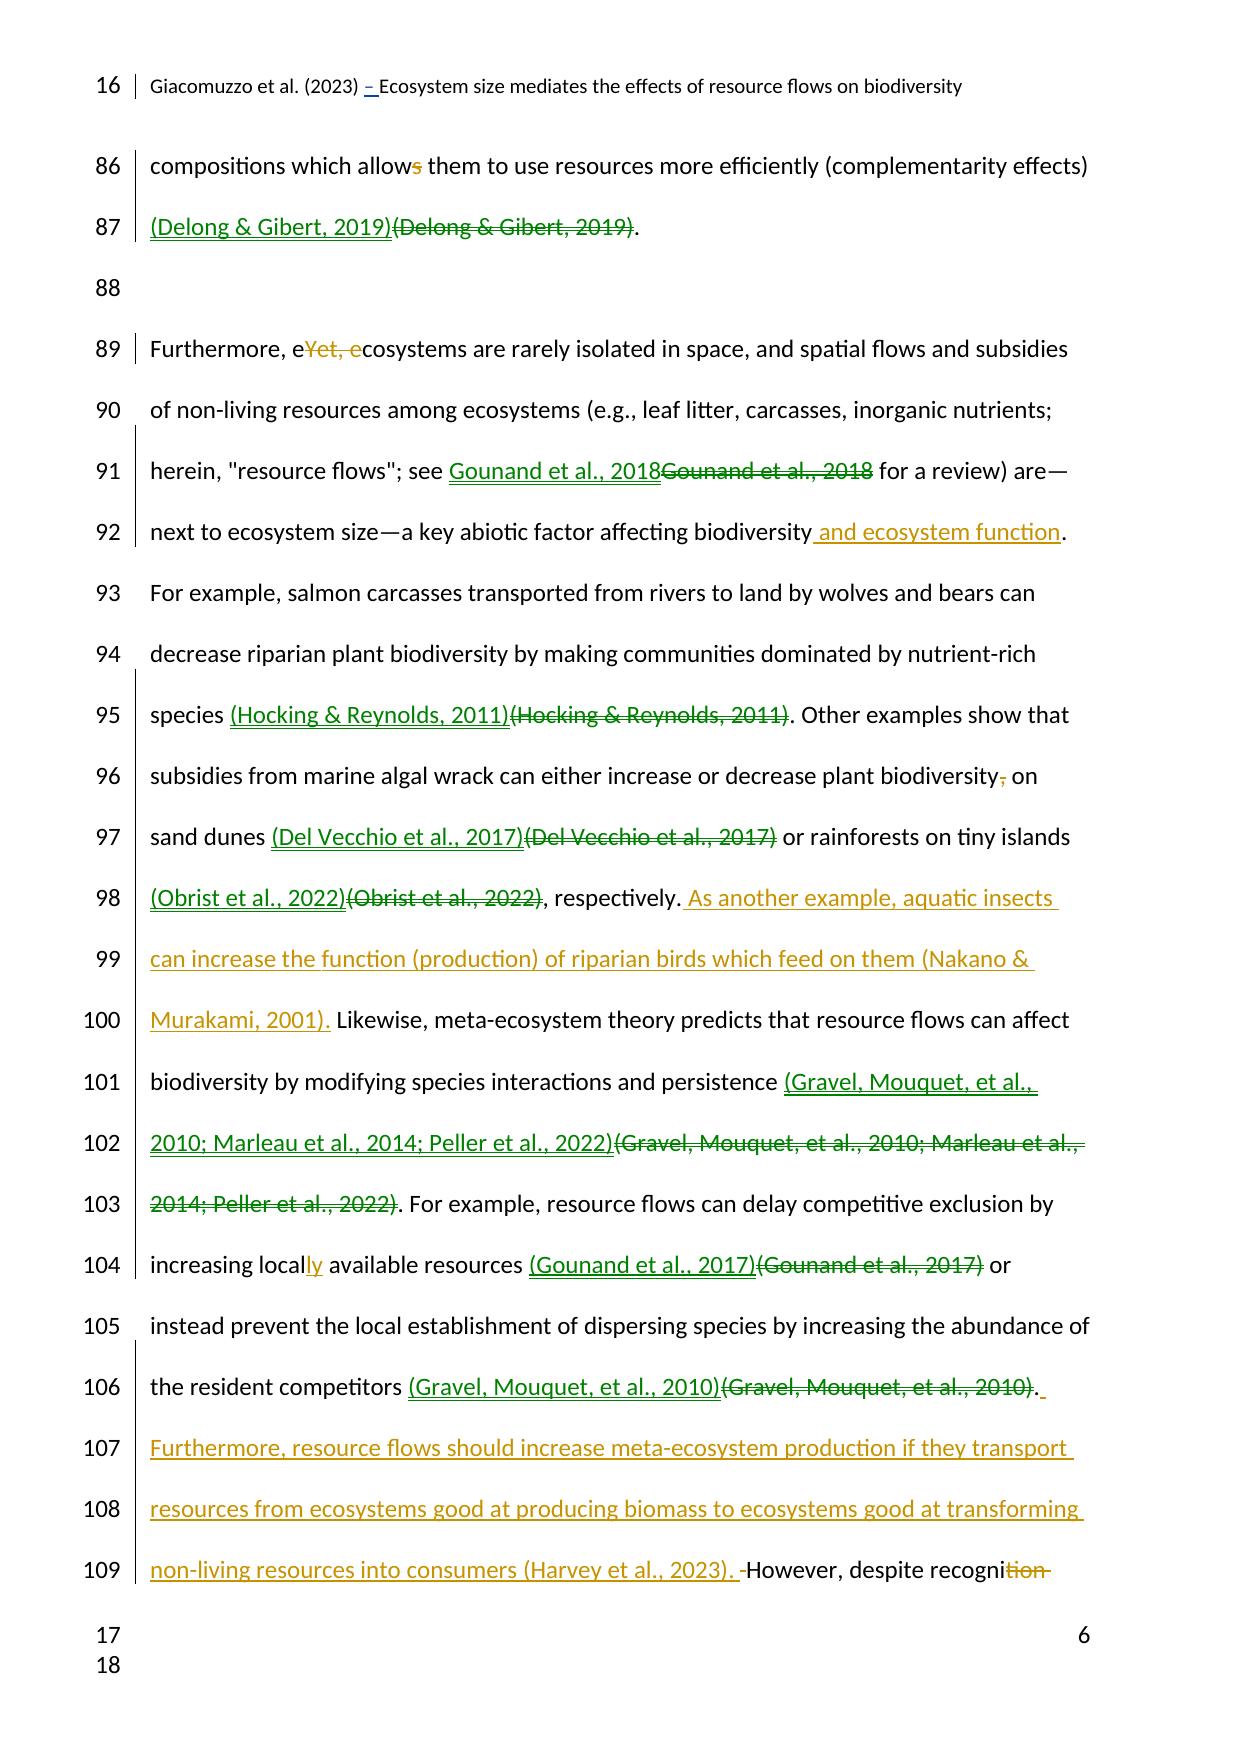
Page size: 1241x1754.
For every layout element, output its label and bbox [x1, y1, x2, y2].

text [150, 333, 1090, 1584]
text [150, 150, 1090, 242]
